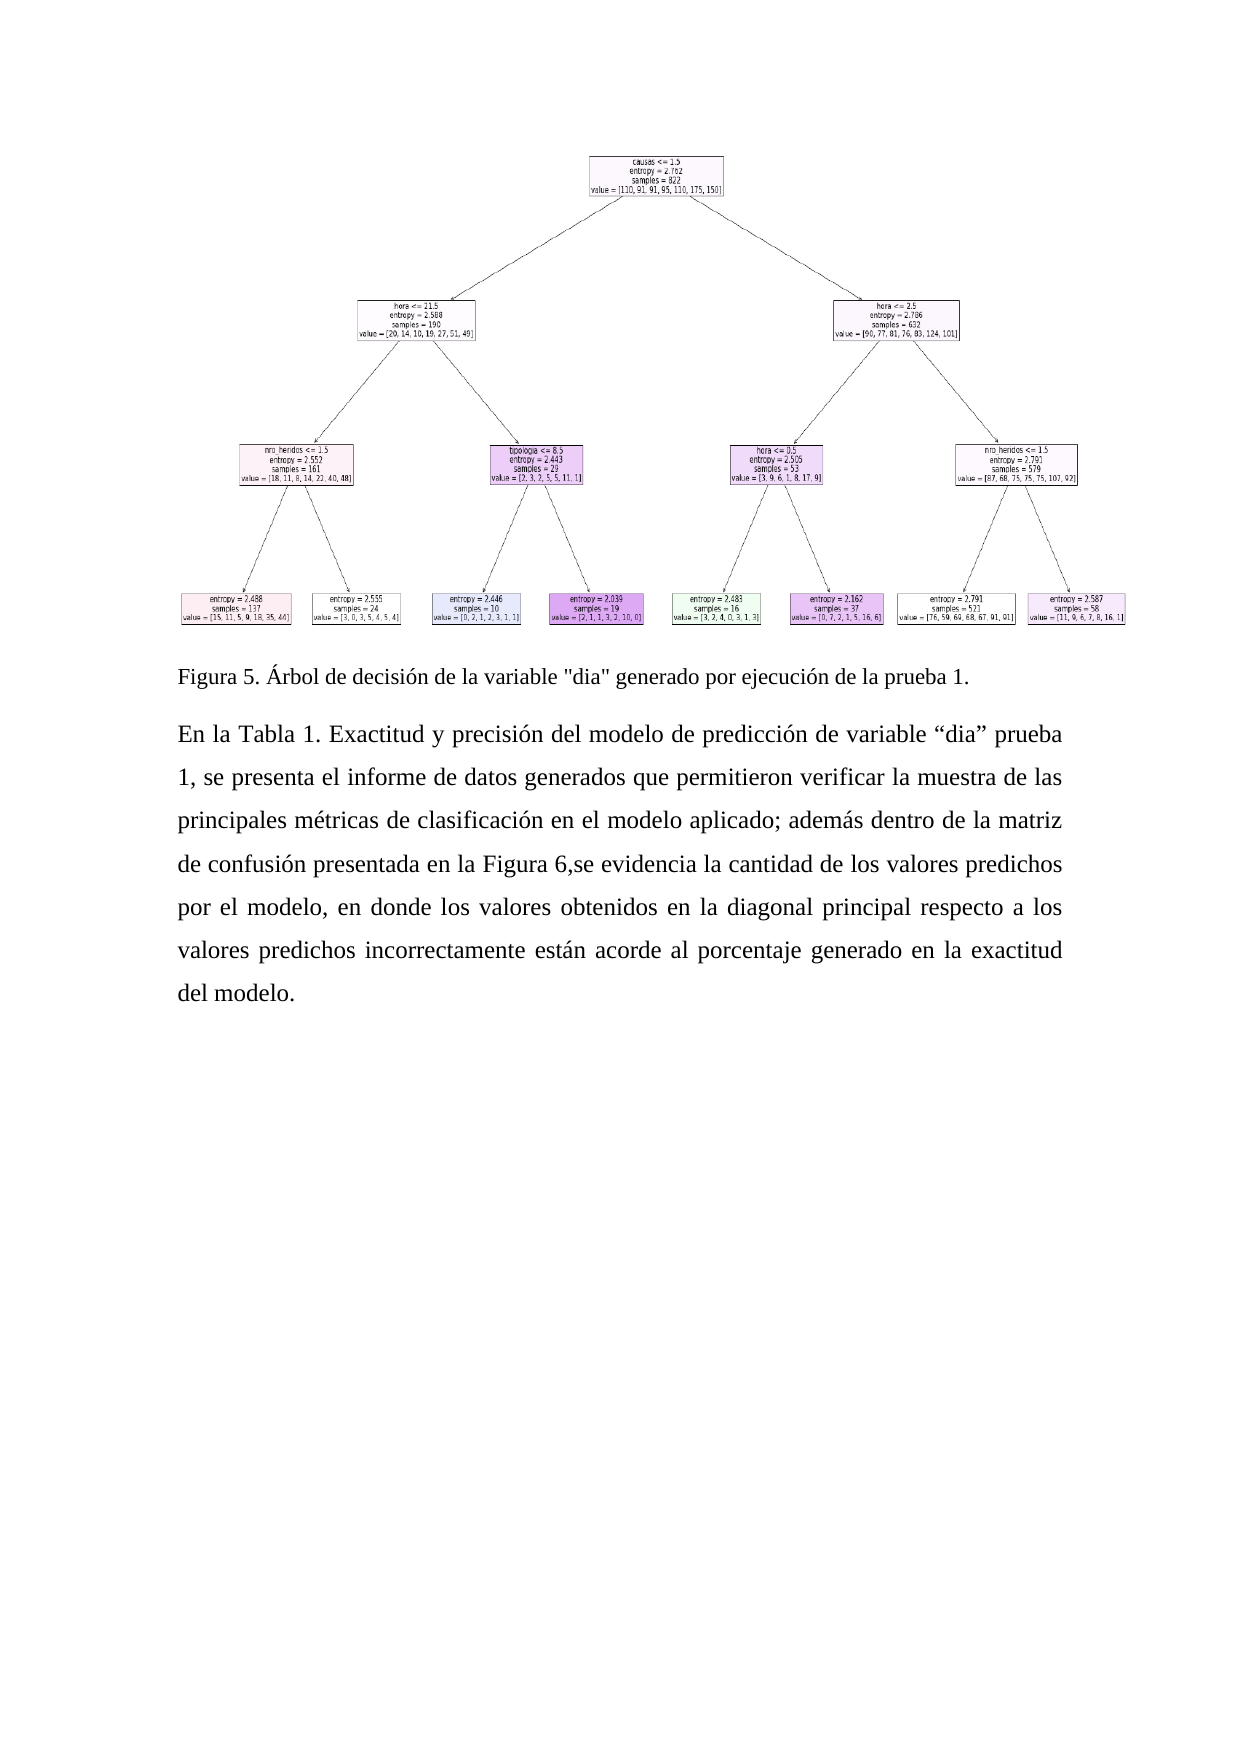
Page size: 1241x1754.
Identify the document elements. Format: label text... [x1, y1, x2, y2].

picture [177, 147, 1126, 633]
